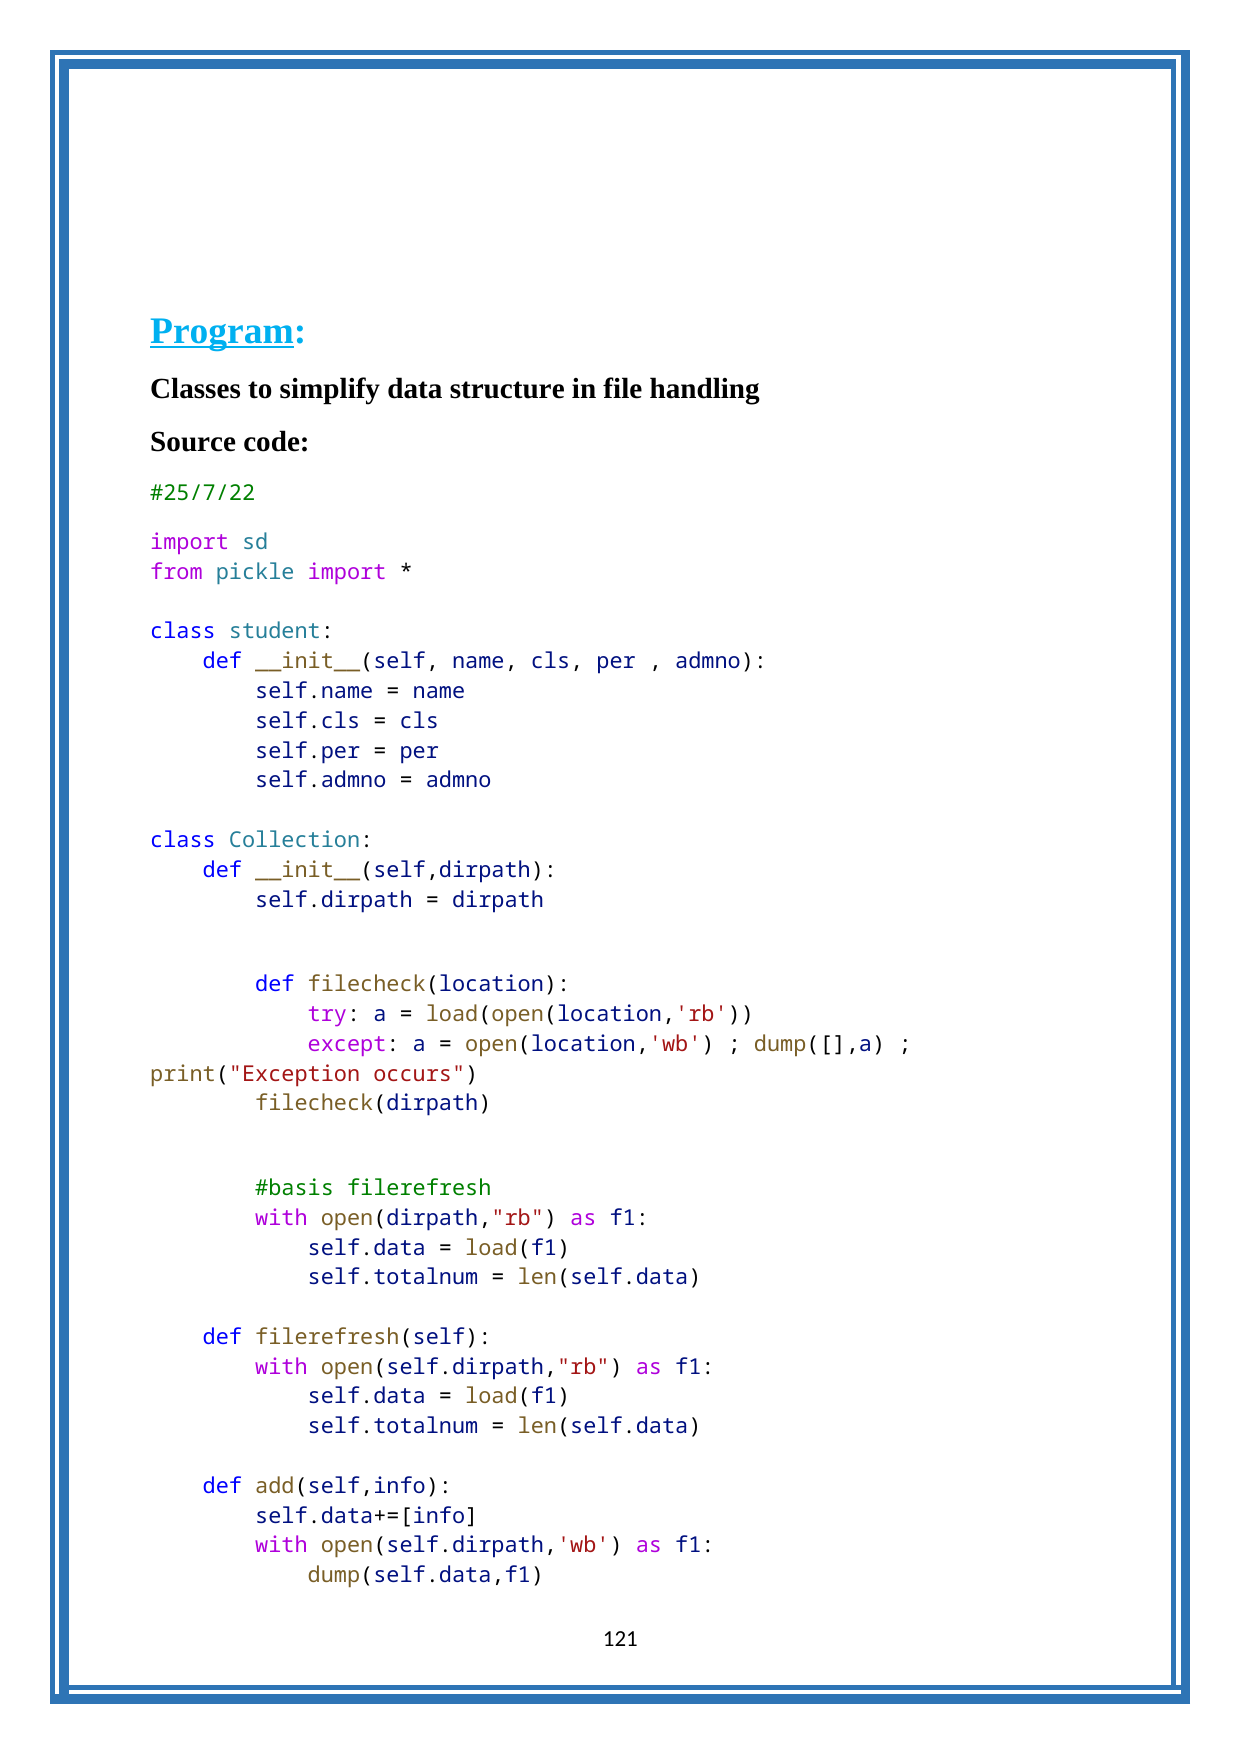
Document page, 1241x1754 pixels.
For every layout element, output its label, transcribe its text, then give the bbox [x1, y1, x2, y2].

text from pickle import * [150, 556, 1090, 586]
text def __init__(self, name, cls, per , admno): [150, 645, 1090, 675]
text try: a = load(open(location,'rb')) [150, 998, 1090, 1028]
text def filecheck(location): [150, 968, 1090, 998]
text def __init__(self,dirpath): [150, 854, 1090, 883]
text Program: [150, 308, 1090, 352]
text Source code: [150, 424, 1090, 458]
text #basis filerefresh [150, 1172, 1090, 1202]
text with open(self.dirpath,"rb") as f1: [150, 1351, 1090, 1380]
text filecheck(dirpath) [150, 1087, 1090, 1117]
text def add(self,info): [150, 1470, 1090, 1499]
text self.data = load(f1) [150, 1231, 1090, 1261]
text class Collection: [150, 824, 1090, 854]
text self.per = per [150, 734, 1090, 764]
text self.name = name [150, 675, 1090, 705]
text import sd [150, 526, 1090, 556]
text self.totalnum = len(self.data) [150, 1261, 1090, 1291]
text self.cls = cls [150, 705, 1090, 734]
text self.dirpath = dirpath [150, 883, 1090, 913]
text self.admno = admno [150, 764, 1090, 794]
text Classes to simplify data structure in file handling [150, 372, 1090, 405]
text self.totalnum = len(self.data) [150, 1410, 1090, 1440]
text self.data+=[info] [150, 1499, 1090, 1529]
text class student: [150, 615, 1090, 645]
text with open(dirpath,"rb") as f1: [150, 1202, 1090, 1231]
text #25/7/22 [150, 477, 1090, 507]
text def filerefresh(self): [150, 1321, 1090, 1351]
text except: a = open(location,'wb') ; dump([],a) ; print("Exception occurs") [150, 1028, 1090, 1087]
text self.data = load(f1) [150, 1380, 1090, 1410]
text dump(self.data,f1) [150, 1559, 1090, 1589]
text with open(self.dirpath,'wb') as f1: [150, 1529, 1090, 1559]
